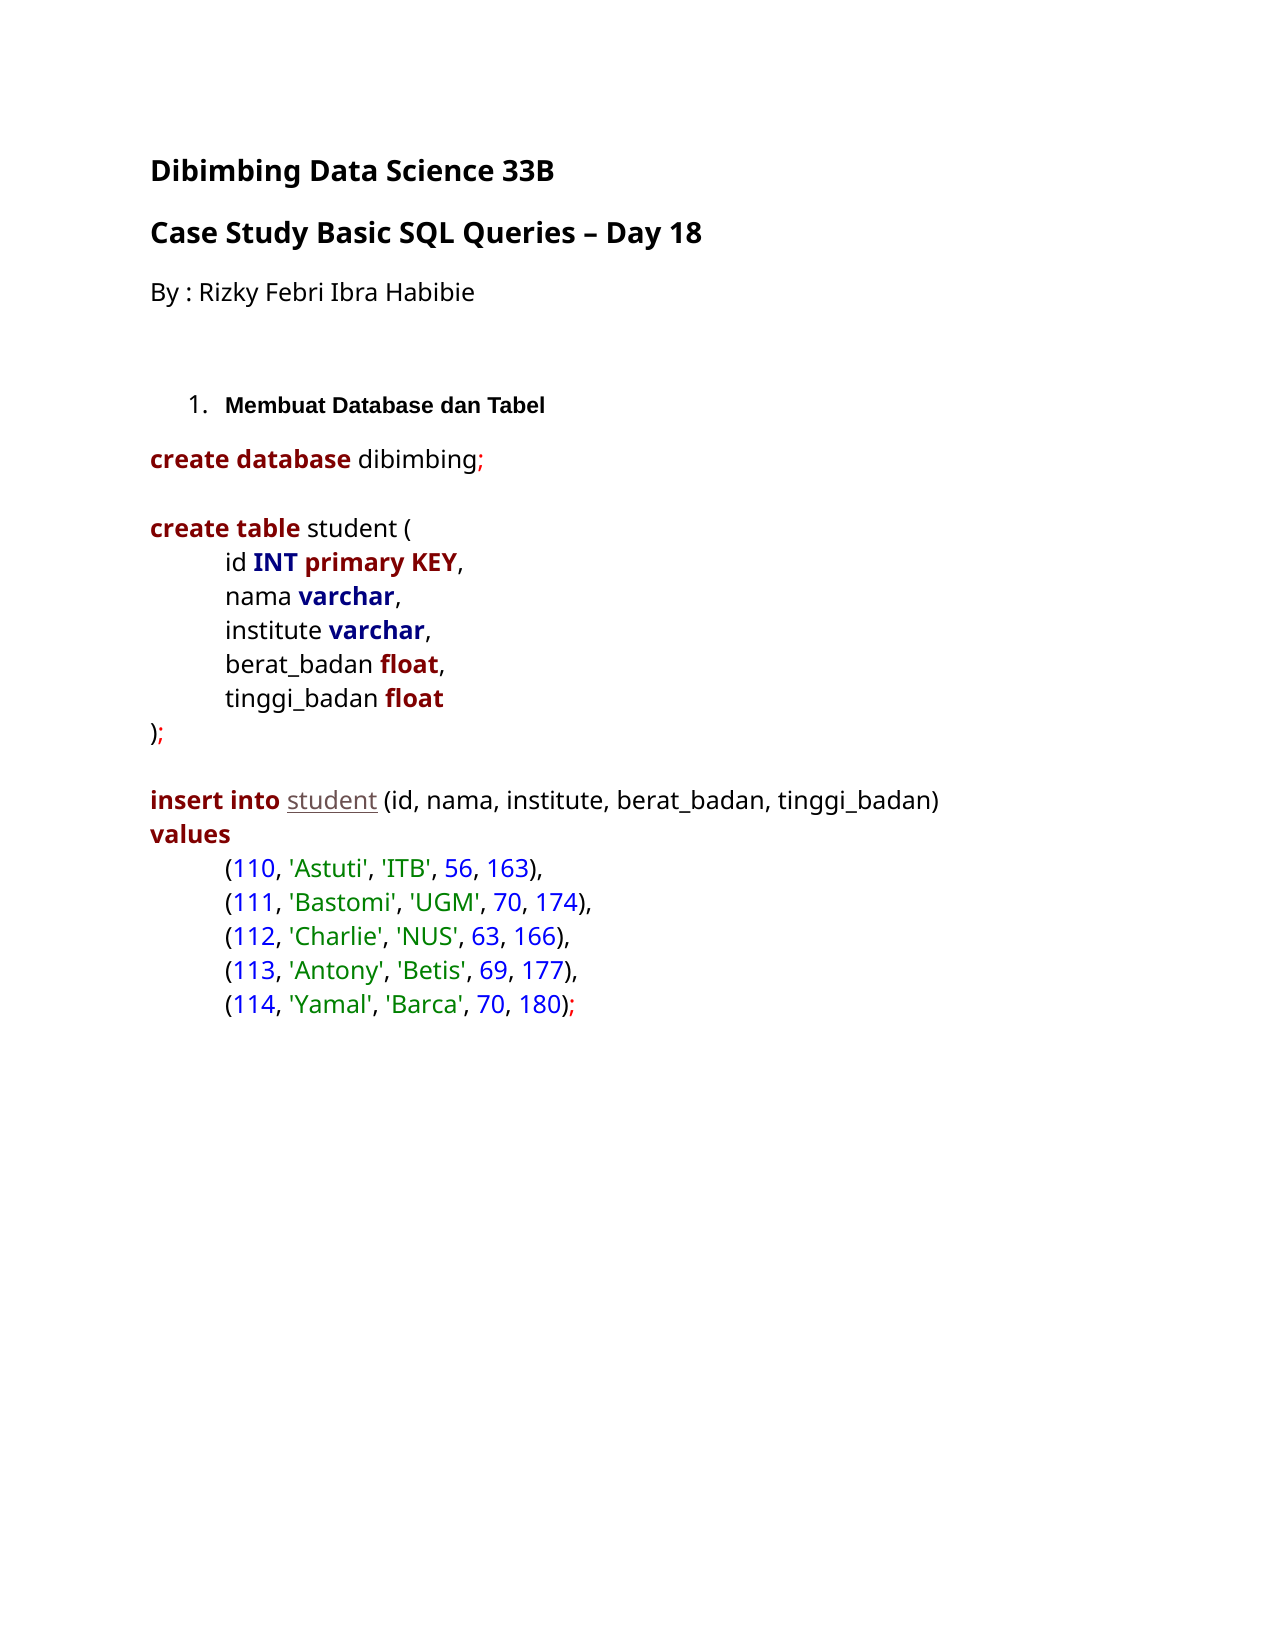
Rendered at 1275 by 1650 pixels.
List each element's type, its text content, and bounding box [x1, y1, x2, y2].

text (112, 'Charlie', 'NUS', 63, 166), [150, 919, 1125, 953]
text institute varchar, [150, 612, 1125, 646]
text (111, 'Bastomi', 'UGM', 70, 174), [150, 885, 1125, 919]
text (110, 'Astuti', 'ITB', 56, 163), [150, 851, 1125, 885]
text insert into student (id, nama, institute, berat_badan, tinggi_badan) [150, 783, 1125, 817]
text (113, 'Antony', 'Betis', 69, 177), [150, 953, 1125, 987]
text tinggi_badan float [150, 681, 1125, 714]
text Case Study Basic SQL Queries – Day 18 [150, 212, 1125, 252]
text id INT primary KEY, [150, 544, 1125, 578]
text berat_badan float, [150, 646, 1125, 681]
text nama varchar, [150, 578, 1125, 612]
text By : Rizky Febri Ibra Habibie [150, 274, 1125, 309]
text values [150, 817, 1125, 851]
text create table student ( [150, 510, 1125, 544]
text create database dibimbing; [150, 442, 1125, 476]
list Membuat Database dan Tabel [187, 386, 1125, 420]
text (114, 'Yamal', 'Barca', 70, 180); [150, 987, 1125, 1021]
text Dibimbing Data Science 33B [150, 150, 1125, 190]
text ); [150, 714, 1125, 749]
